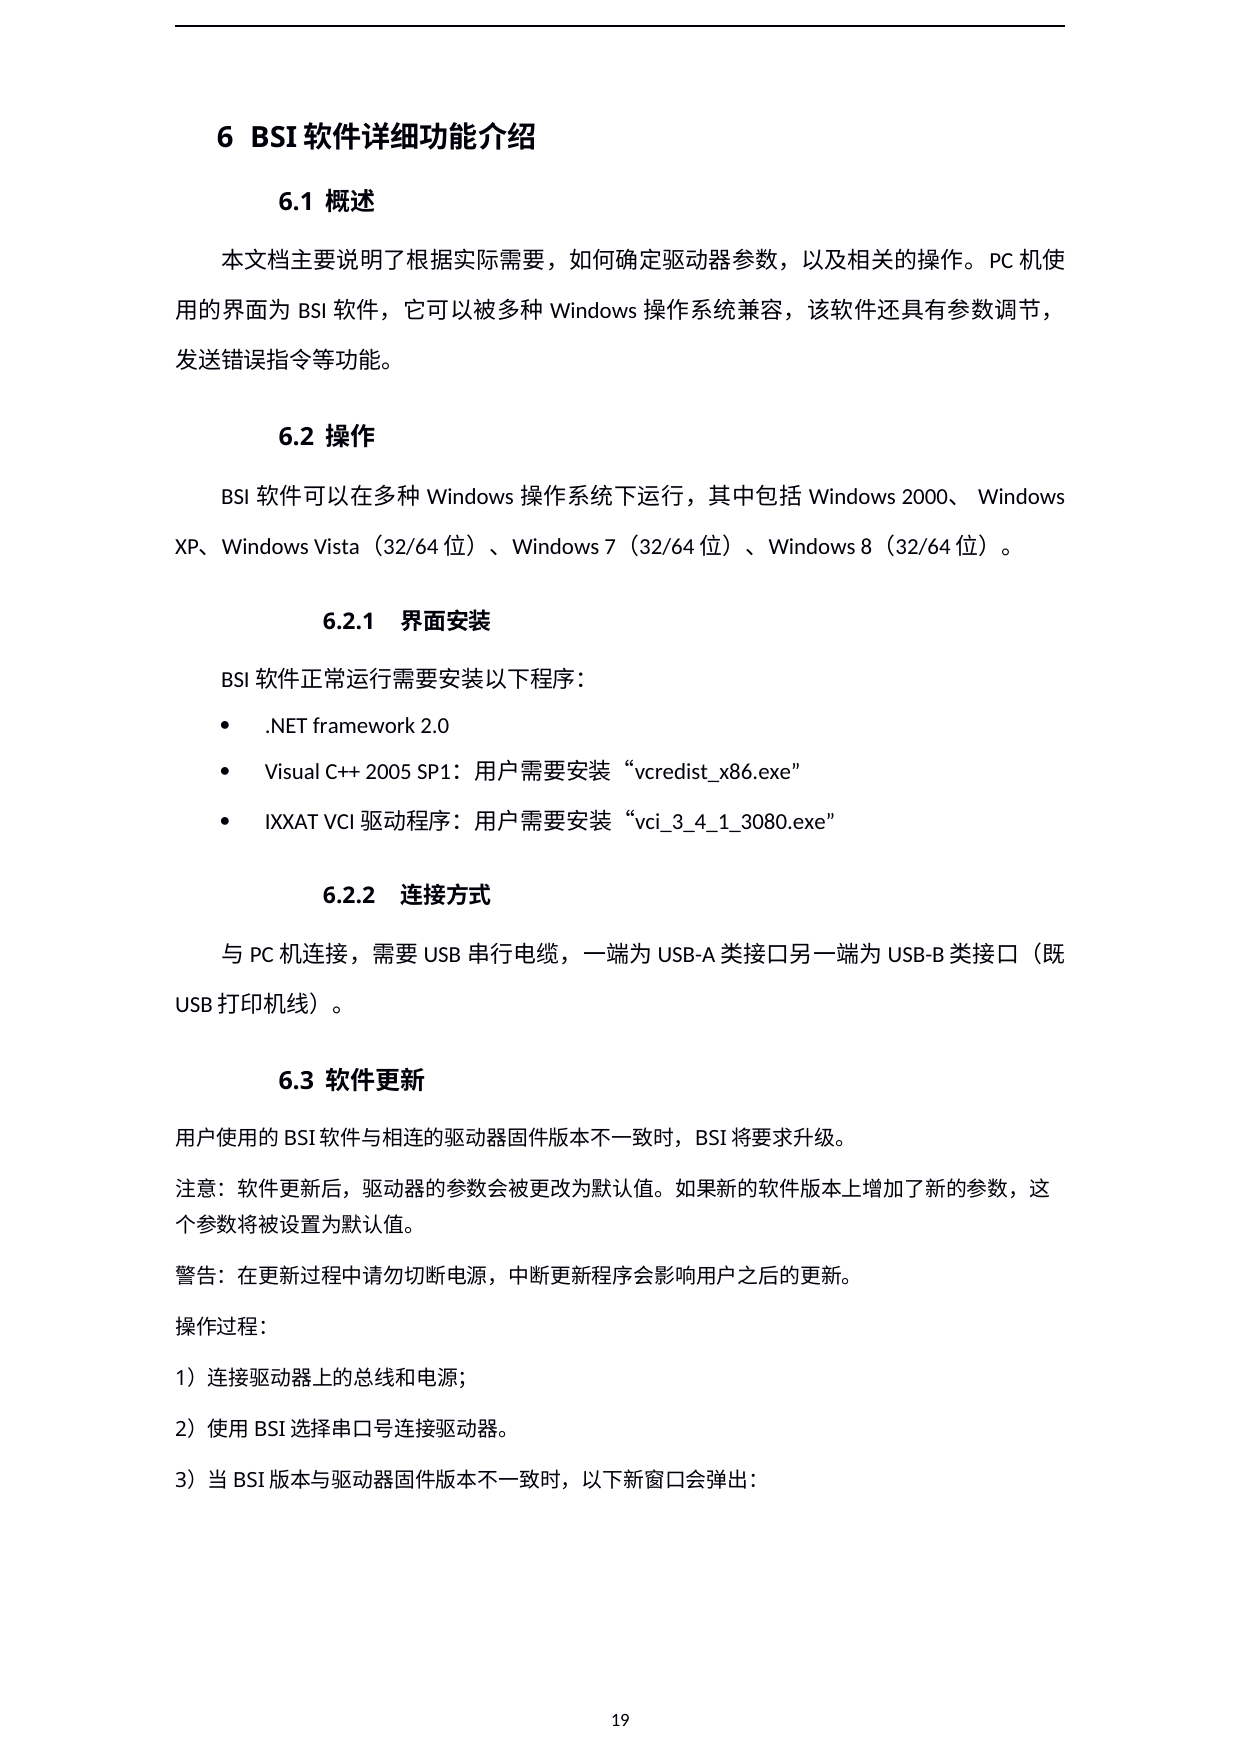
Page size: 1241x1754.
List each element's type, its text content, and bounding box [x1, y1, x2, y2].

text BSI 软件可以在多种 Windows 操作系统下运行，其中包括 Windows 2000、 Windows XP、Windows Vista（32/64 位）、Windows 7（32/64 位）、Windows 8（32/64 位）。 [175, 478, 1065, 561]
list 界面安装 [323, 603, 1065, 636]
list 操作 [278, 417, 1065, 453]
text 注意：软件更新后，驱动器的参数会被更改为默认值。如果新的软件版本上增加了新的参数，这个参数将被设置为默认值。 [175, 1172, 1065, 1239]
text 与 PC 机连接，需要USB 串行电缆，一端为USB-A类接口另一端为USB-B类接口（既USB打印机线）。 [175, 936, 1065, 1019]
text 用户使用的BSI软件与相连的驱动器固件版本不一致时，BSI将要求升级。 [175, 1121, 1065, 1152]
text 3）当BSI版本与驱动器固件版本不一致时，以下新窗口会弹出： [175, 1463, 1065, 1493]
list 连接方式 [323, 877, 1065, 911]
list BSI软件详细功能介绍 [217, 114, 1065, 156]
text 2）使用BSI选择串口号连接驱动器。 [175, 1412, 1065, 1442]
text 1）连接驱动器上的总线和电源； [175, 1361, 1065, 1391]
list Visual C++ 2005 SP1：用户需要安装“vcredist_x86.exe” [221, 753, 1065, 786]
list 软件更新 [278, 1060, 1065, 1096]
text 警告：在更新过程中请勿切断电源，中断更新程序会影响用户之后的更新。 [175, 1259, 1065, 1290]
text 操作过程： [175, 1310, 1065, 1341]
list IXXAT VCI 驱动程序：用户需要安装“vci_3_4_1_3080.exe” [221, 802, 1065, 836]
list .NET framework 2.0 [221, 711, 1065, 739]
text 本文档主要说明了根据实际需要，如何确定驱动器参数，以及相关的操作。PC 机使用的界面为 BSI 软件，它可以被多种 Windows 操作系统兼容，该软件还具有参数调节，发送错误指令等功能。 [175, 242, 1065, 375]
list 概述 [278, 181, 1065, 217]
text BSI 软件正常运行需要安装以下程序： [175, 661, 1065, 694]
